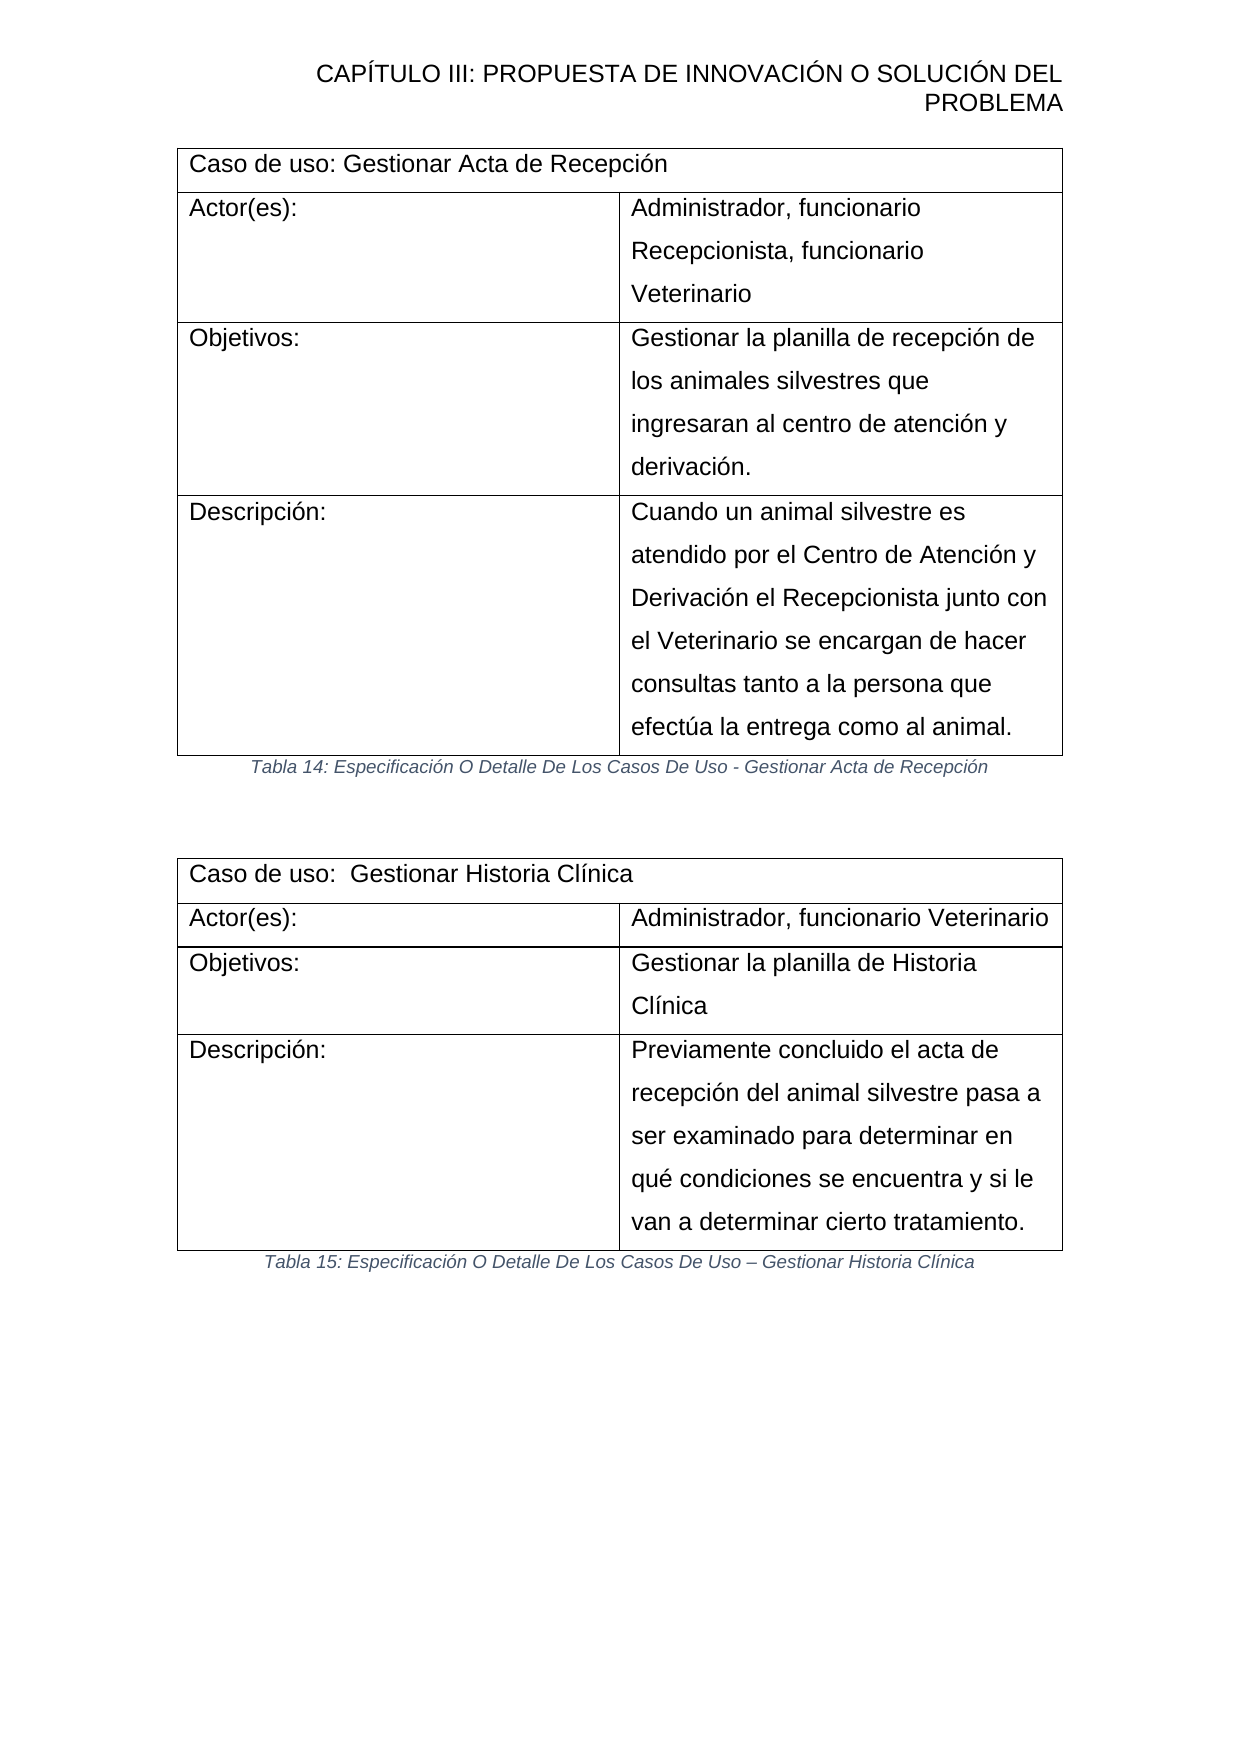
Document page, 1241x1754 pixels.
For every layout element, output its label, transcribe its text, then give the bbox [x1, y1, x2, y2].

table_cell Gestionar la planilla de Historia Clínica [620, 948, 1062, 1034]
text Tabla 15: Especificación O Detalle De Los Casos De Uso – Gestionar Historia Clínica [177, 1251, 1063, 1273]
table_cell Descripción: [178, 1035, 619, 1250]
table_cell Administrador, funcionario Recepcionista, funcionario Veterinario [620, 193, 1062, 322]
table_header Caso de uso: Gestionar Historia Clínica [178, 859, 1062, 902]
table_cell Previamente concluido el acta de recepción del animal silvestre pasa a ser examinado para determinar en qué condiciones se encuentra y si le van a determinar cierto tratamiento. [620, 1035, 1062, 1250]
text Tabla 14: Especificación O Detalle De Los Casos De Uso - Gestionar Acta de Recepción [177, 756, 1063, 778]
table_cell Cuando un animal silvestre es atendido por el Centro de Atención y Derivación el Recepcionista junto con el Veterinario se encargan de hacer consultas tanto a la persona que efectúa la entrega como al animal. [620, 496, 1062, 755]
table_cell Descripción: [178, 496, 619, 755]
table_cell Objetivos: [178, 948, 619, 1034]
table_cell Administrador, funcionario Veterinario [620, 904, 1062, 946]
table_cell Objetivos: [178, 323, 619, 495]
table_cell Gestionar la planilla de recepción de los animales silvestres que ingresaran al centro de atención y derivación. [620, 323, 1062, 495]
table_header Caso de uso: Gestionar Acta de Recepción [178, 149, 1062, 192]
table_cell Actor(es): [178, 904, 619, 946]
table_cell Actor(es): [178, 193, 619, 322]
